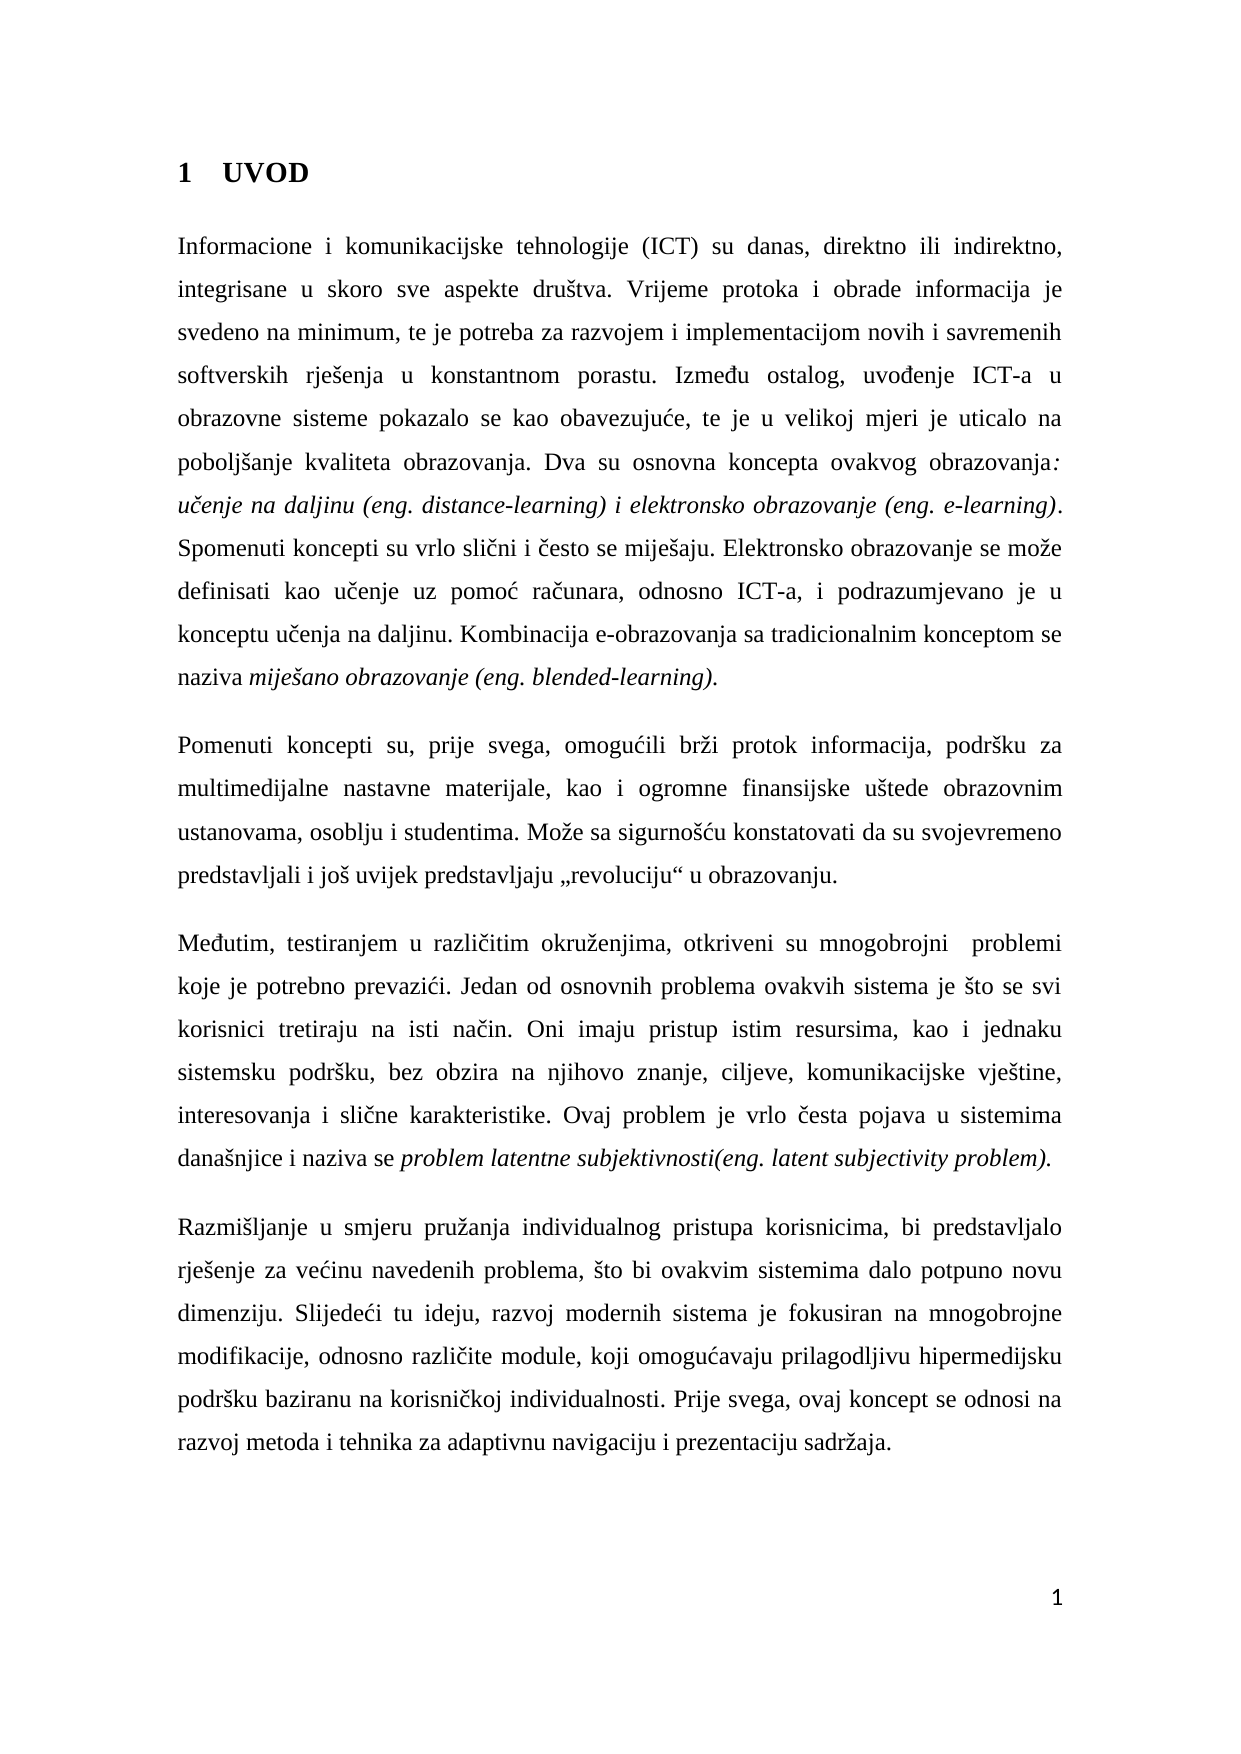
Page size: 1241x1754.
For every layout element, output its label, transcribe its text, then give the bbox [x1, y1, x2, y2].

text Informacione i komunikacijske tehnologije (ICT) su danas, direktno ili indirektno, integrisane u skoro sve aspekte društva. Vrijeme protoka i obrade informacija je svedeno na minimum, te je potreba za razvojem i implementacijom novih i savremenih softverskih rješenja u konstantnom porastu. Između ostalog, uvođenje ICT-a u obrazovne sisteme pokazalo se kao obavezujuće, te je u velikoj mjeri je uticalo na poboljšanje kvaliteta obrazovanja. Dva su osnovna koncepta ovakvog obrazovanja: učenje na daljinu (eng. distance-learning) i elektronsko obrazovanje (eng. e-learning). Spomenuti koncepti su vrlo slični i često se miješaju. Elektronsko obrazovanje se može definisati kao učenje uz pomoć računara, odnosno ICT-a, i podrazumjevano je u konceptu učenja na daljinu. Kombinacija e-obrazovanja sa tradicionalnim konceptom se naziva miješano obrazovanje (eng. blended-learning). [177, 231, 1063, 691]
text Pomenuti koncepti su, prije svega, omogućili brži protok informacija, podršku za multimedijalne nastavne materijale, kao i ogromne finansijske uštede obrazovnim ustanovama, osoblju i studentima. Može sa sigurnošću konstatovati da su svojevremeno predstavljali i još uvijek predstavljaju „revoluciju“ u obrazovanju. [177, 730, 1063, 888]
text Međutim, testiranjem u različitim okruženjima, otkriveni su mnogobrojni problemi koje je potrebno prevazići. Jedan od osnovnih problema ovakvih sistema je što se svi korisnici tretiraju na isti način. Oni imaju pristup istim resursima, kao i jednaku sistemsku podršku, bez obzira na njihovo znanje, ciljeve, komunikacijske vještine, interesovanja i slične karakteristike. Ovaj problem je vrlo česta pojava u sistemima današnjice i naziva se problem latentne subjektivnosti(eng. latent subjectivity problem). [177, 928, 1063, 1172]
text Razmišljanje u smjeru pružanja individualnog pristupa korisnicima, bi predstavljalo rješenje za većinu navedenih problema, što bi ovakvim sistemima dalo potpuno novu dimenziju. Slijedeći tu ideju, razvoj modernih sistema je fokusiran na mnogobrojne modifikacije, odnosno različite module, koji omogućavaju prilagodljivu hipermedijsku podršku baziranu na korisničkoj individualnosti. Prije svega, ovaj koncept se odnosi na razvoj metoda i tehnika za adaptivnu navigaciju i prezentaciju sadržaja. [177, 1212, 1063, 1456]
subtitle Uvod [177, 156, 1063, 189]
